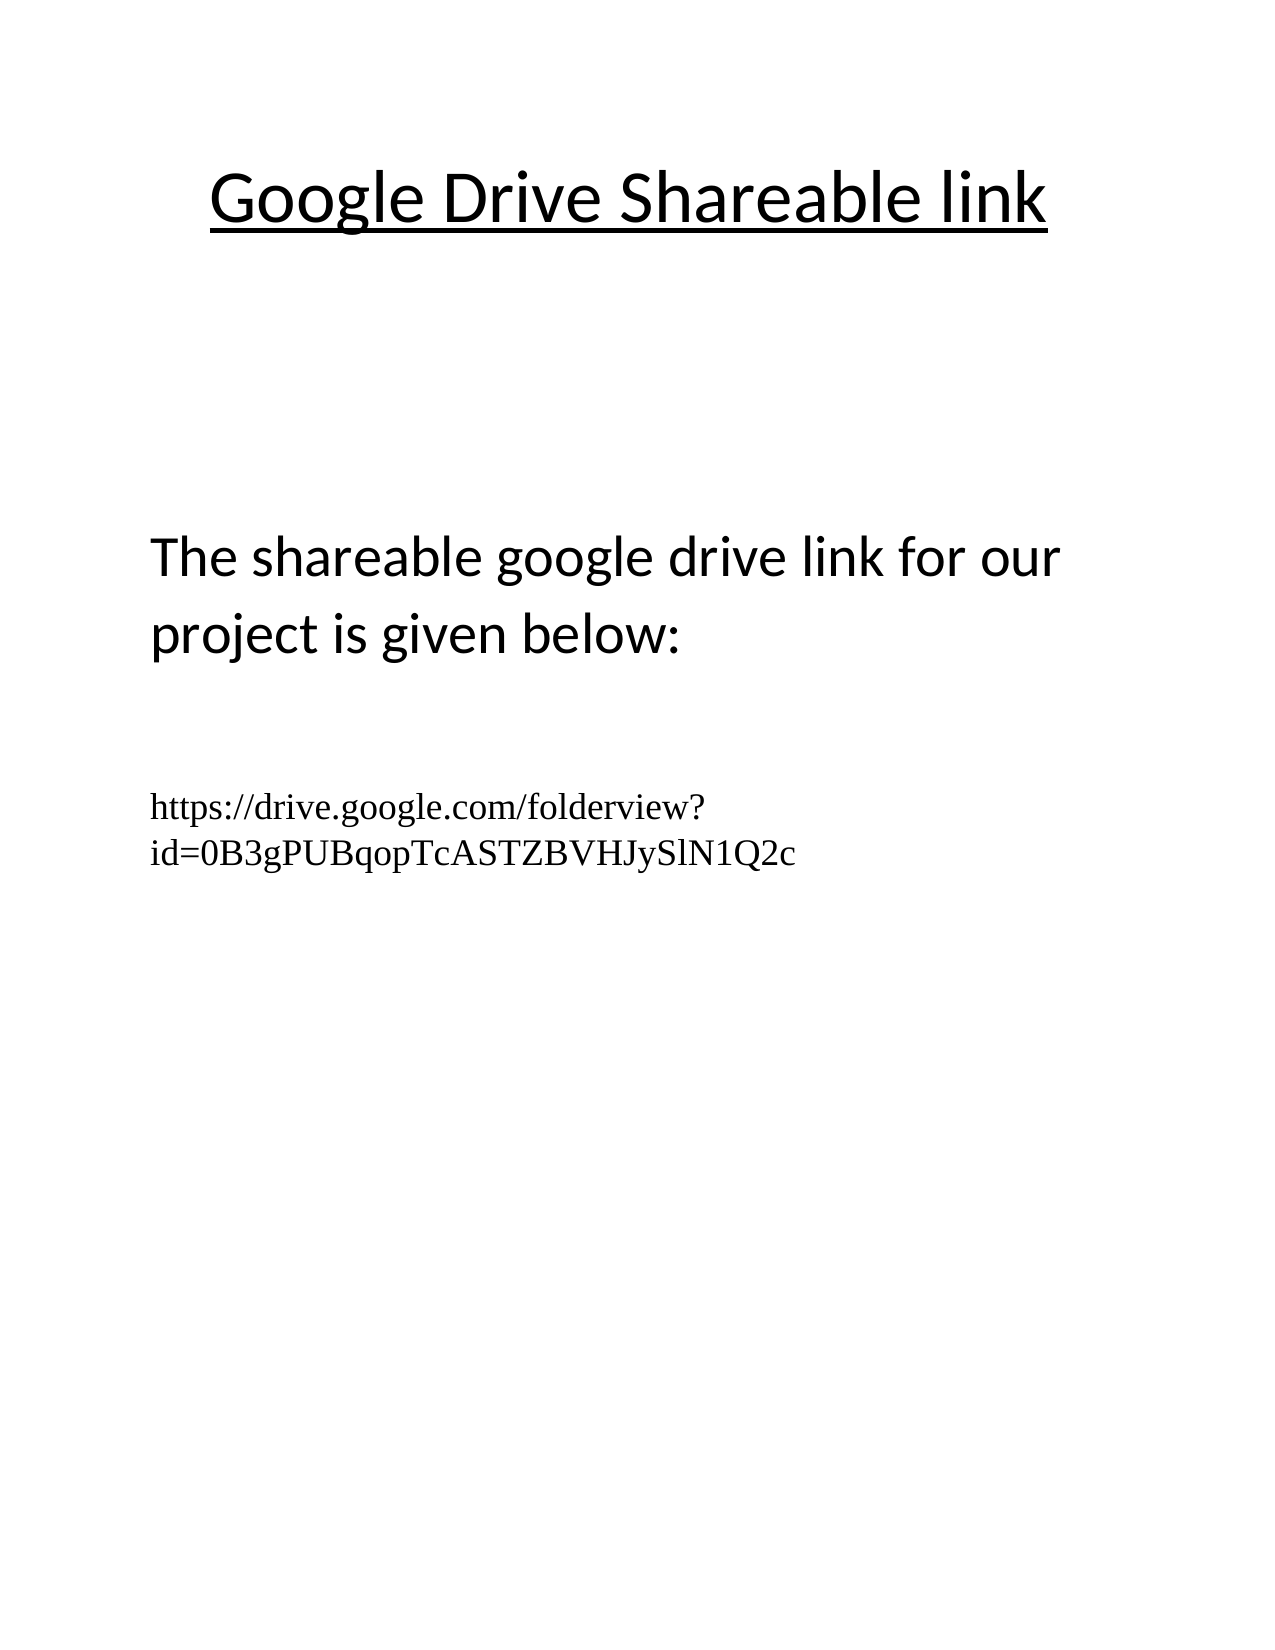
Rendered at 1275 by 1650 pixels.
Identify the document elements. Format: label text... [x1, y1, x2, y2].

text The shareable google drive link for our project is given below: [150, 520, 1125, 668]
text Google Drive Shareable link [150, 150, 1125, 242]
text https://drive.google.com/folderview?id=0B3gPUBqopTcASTZBVHJySlN1Q2c [150, 784, 1125, 874]
